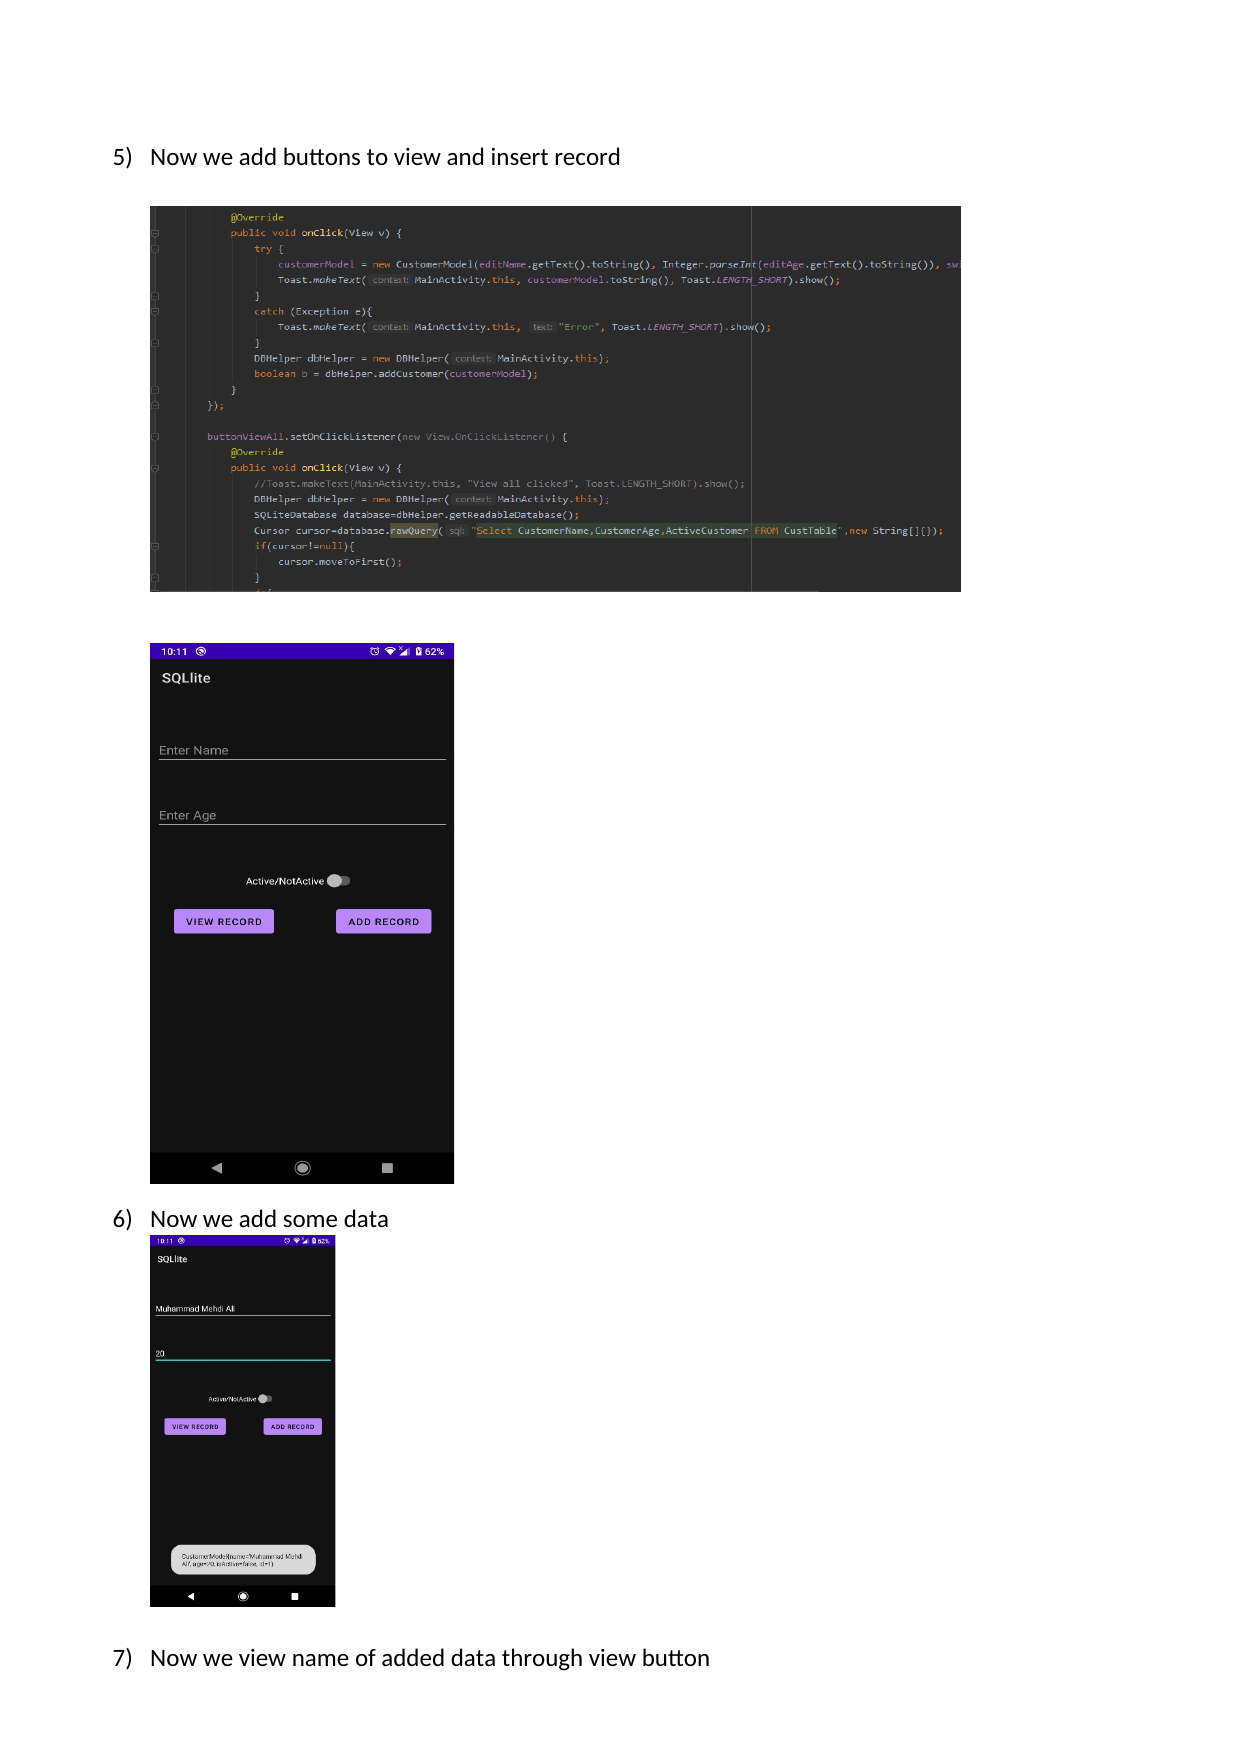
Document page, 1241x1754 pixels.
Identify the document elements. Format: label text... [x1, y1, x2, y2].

picture [150, 643, 455, 1184]
list Now we add some data [112, 1203, 1165, 1233]
list Now we add buttons to view and insert record [112, 141, 1165, 171]
picture [150, 206, 961, 592]
picture [150, 1235, 336, 1607]
list Now we view name of added data through view button [112, 1642, 1165, 1672]
